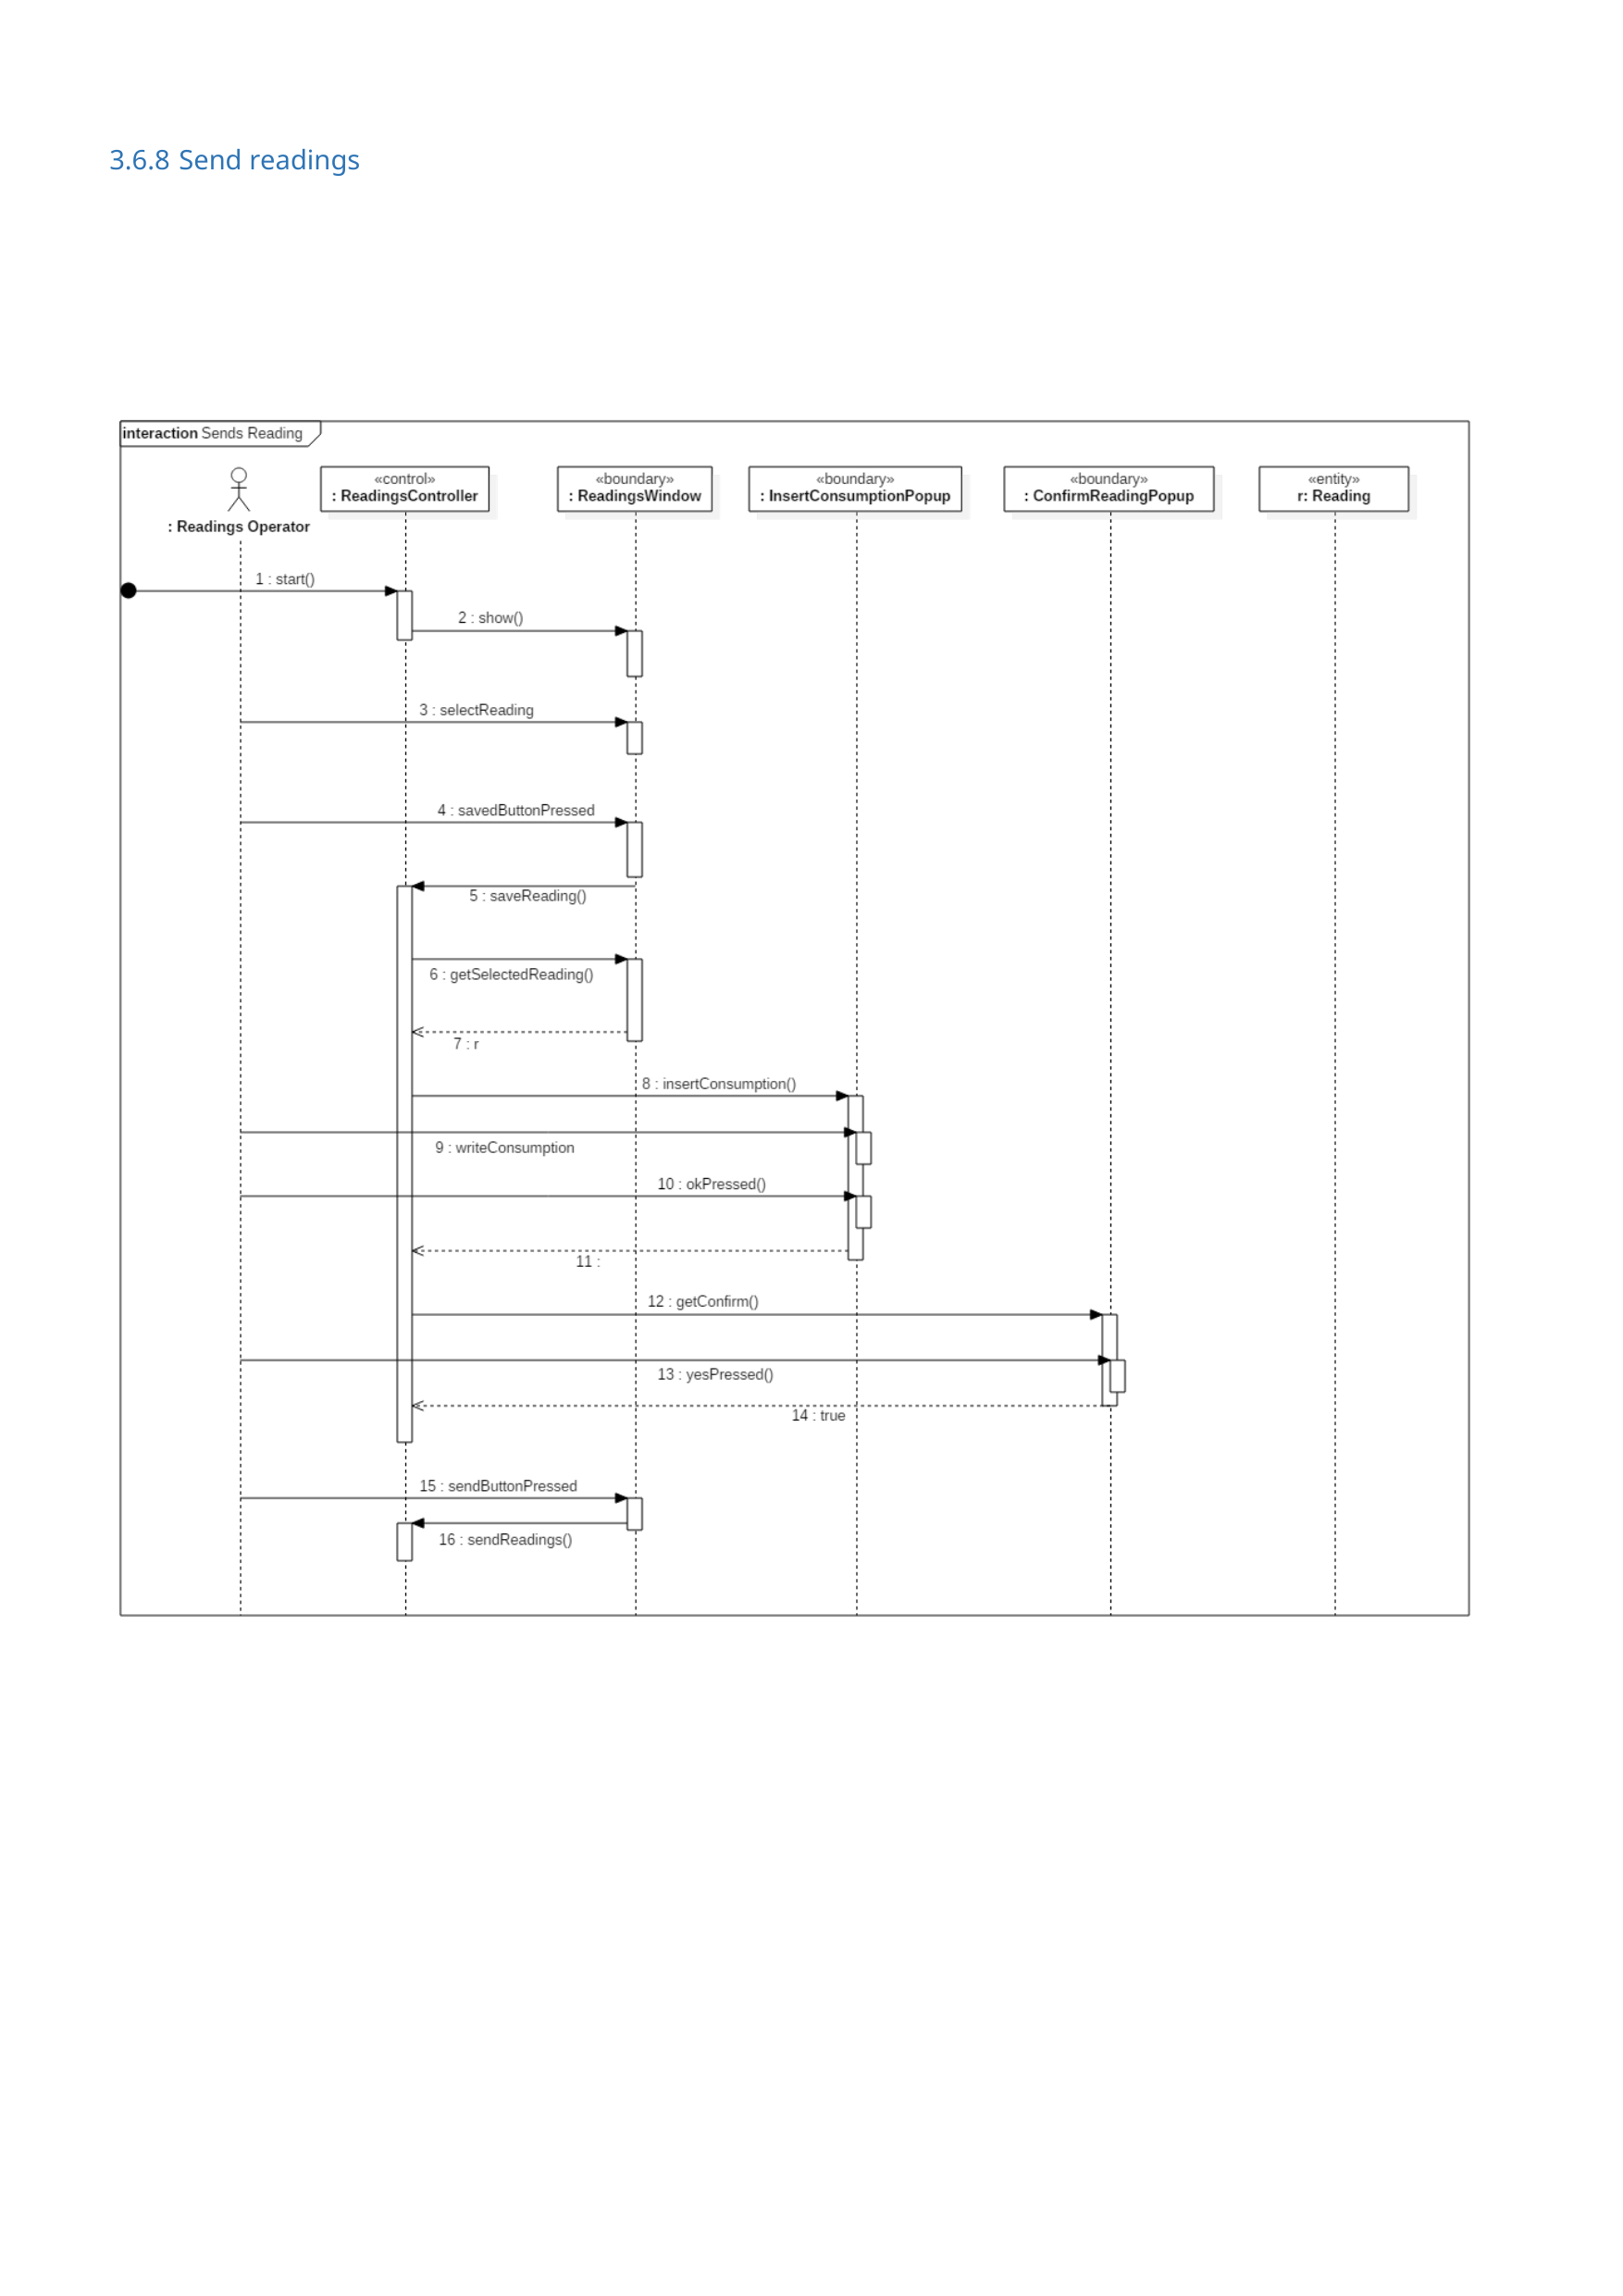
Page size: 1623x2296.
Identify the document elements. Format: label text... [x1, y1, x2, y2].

picture [109, 410, 1515, 1661]
subtitle Send readings [109, 141, 1514, 178]
